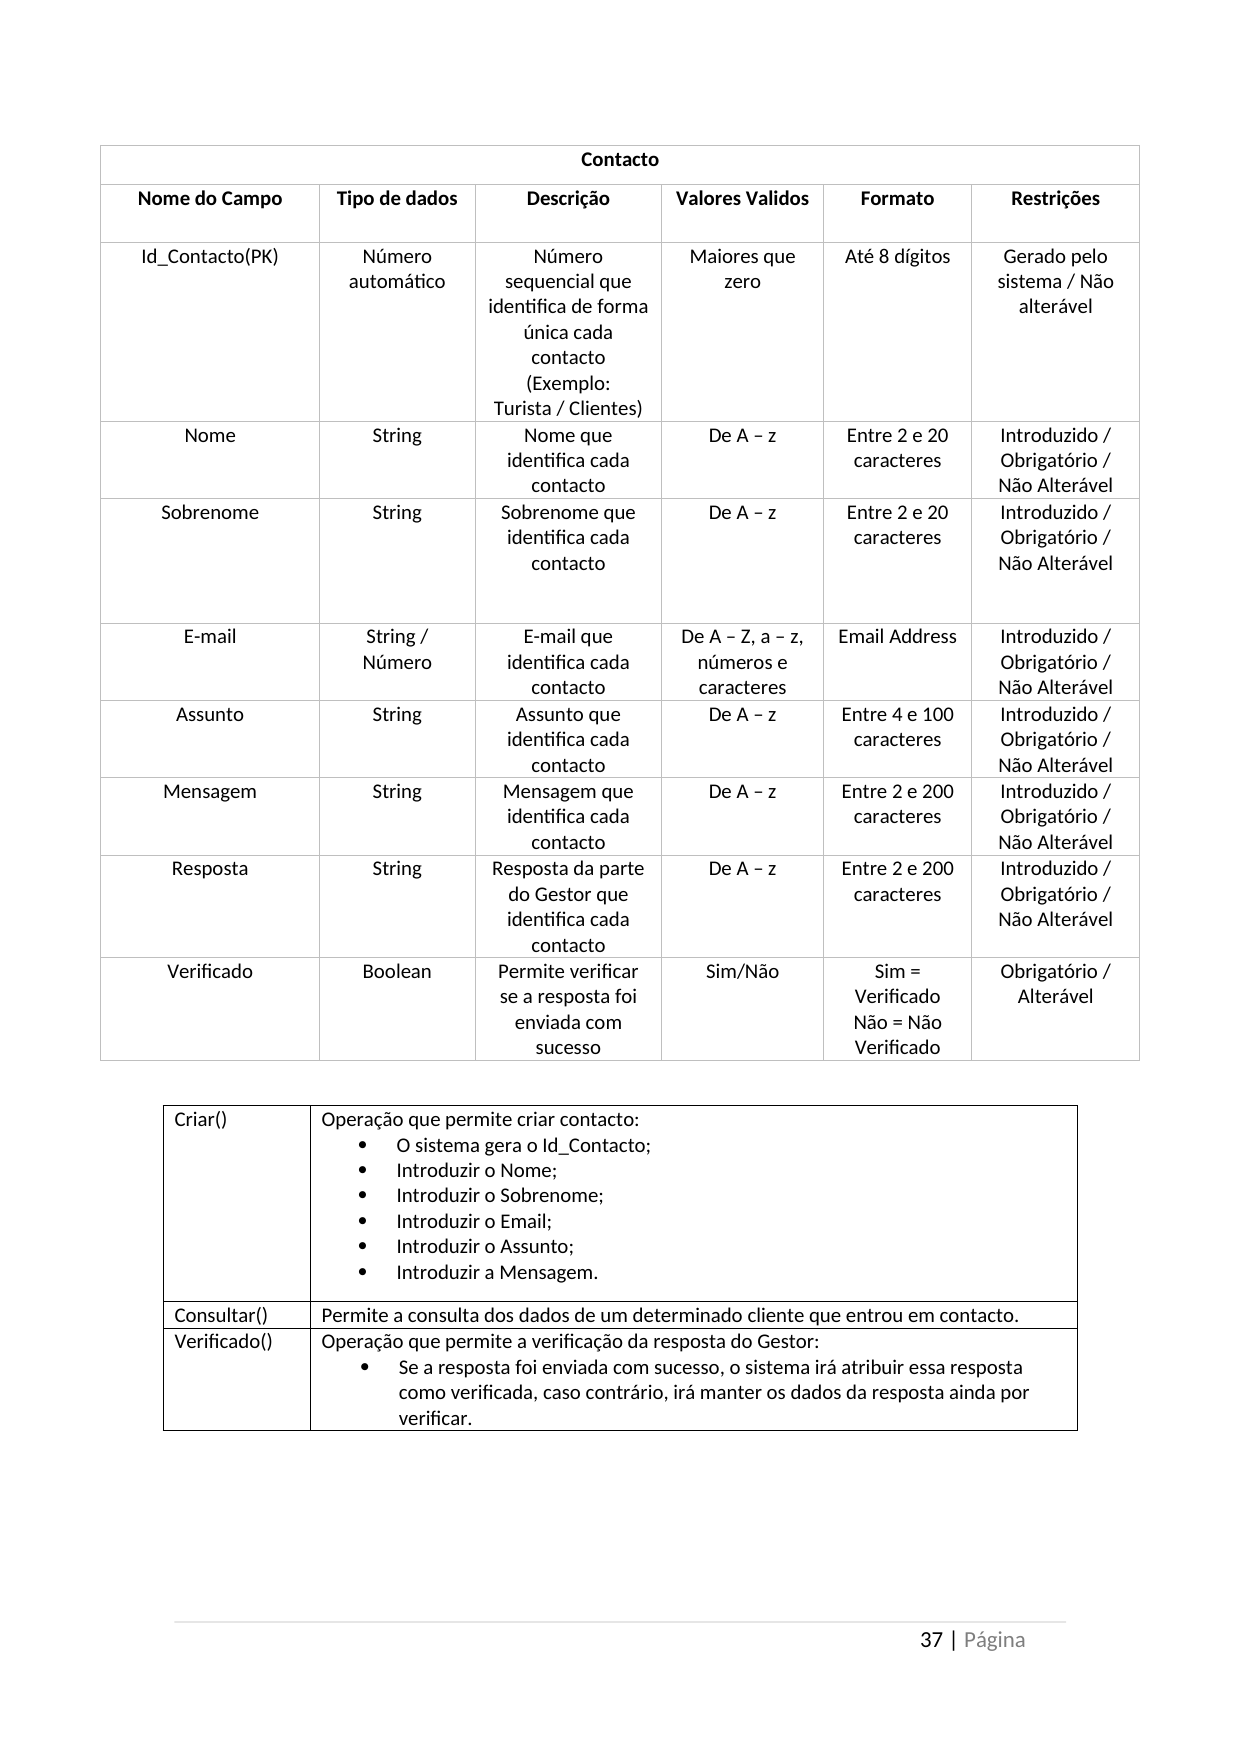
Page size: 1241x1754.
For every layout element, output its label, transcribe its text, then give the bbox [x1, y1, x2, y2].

table_cell Introduzido / Obrigatório / Não Alterável [972, 778, 1139, 854]
table_header Criar() [164, 1106, 310, 1301]
table_cell Permite a consulta dos dados de um determinado cliente que entrou em contacto. [311, 1302, 1077, 1328]
table_cell Descrição [476, 185, 661, 242]
table_cell Resposta [101, 856, 319, 957]
table_cell Introduzido / Obrigatório / Não Alterável [972, 422, 1139, 498]
table_cell Gerado pelo sistema / Não alterável [972, 243, 1139, 421]
table_cell Sobrenome que identifica cada contacto [476, 499, 661, 623]
table_cell Nome [101, 422, 319, 498]
table_cell Número sequencial que identifica de forma única cada contacto (Exemplo: Turista / Clientes) [476, 243, 661, 421]
table_cell Nome do Campo [101, 185, 319, 242]
table_cell String / Número [320, 624, 475, 700]
table_cell Tipo de dados [320, 185, 475, 242]
table_cell De A – z [662, 422, 823, 498]
table_cell Sobrenome [101, 499, 319, 623]
table_cell Sim = Verificado Não = Não Verificado [824, 958, 971, 1060]
table_cell Entre 2 e 20 caracteres [824, 422, 971, 498]
table_cell Operação que permite a verificação da resposta do Gestor: Se a resposta foi enviada com sucesso, o sistema irá atribuir essa resposta como verificada, caso contrário, irá manter os dados da resposta ainda por verificar. [311, 1329, 1077, 1430]
table_cell Restrições [972, 185, 1139, 242]
table_cell Nome que identifica cada contacto [476, 422, 661, 498]
table_cell Número automático [320, 243, 475, 421]
table_cell Entre 2 e 200 caracteres [824, 778, 971, 854]
table_cell Introduzido / Obrigatório / Não Alterável [972, 499, 1139, 623]
table_cell Mensagem que identifica cada contacto [476, 778, 661, 854]
table_cell Consultar() [164, 1302, 310, 1328]
table_cell String [320, 499, 475, 623]
table_cell Entre 2 e 20 caracteres [824, 499, 971, 623]
table_cell De A – z [662, 499, 823, 623]
table_cell String [320, 778, 475, 854]
table_cell Sim/Não [662, 958, 823, 1060]
table_cell String [320, 422, 475, 498]
table_cell Email Address [824, 624, 971, 700]
table_cell Valores Validos [662, 185, 823, 242]
table_cell String [320, 701, 475, 777]
table_cell Resposta da parte do Gestor que identifica cada contacto [476, 856, 661, 957]
table_cell E-mail [101, 624, 319, 700]
table_cell Mensagem [101, 778, 319, 854]
table_cell String [320, 856, 475, 957]
table_cell Assunto que identifica cada contacto [476, 701, 661, 777]
table_cell Assunto [101, 701, 319, 777]
table_cell Boolean [320, 958, 475, 1060]
table_cell De A – z [662, 778, 823, 854]
table_cell Entre 2 e 200 caracteres [824, 856, 971, 957]
table_cell Verificado() [164, 1329, 310, 1430]
table_cell Introduzido / Obrigatório / Não Alterável [972, 856, 1139, 957]
table_header Contacto [101, 146, 1139, 184]
table_cell Entre 4 e 100 caracteres [824, 701, 971, 777]
table_cell E-mail que identifica cada contacto [476, 624, 661, 700]
table_cell Obrigatório / Alterável [972, 958, 1139, 1060]
table_cell Maiores que zero [662, 243, 823, 421]
table_cell De A – Z, a – z, números e caracteres [662, 624, 823, 700]
table_cell De A – z [662, 701, 823, 777]
table_cell Introduzido / Obrigatório / Não Alterável [972, 701, 1139, 777]
table_cell Formato [824, 185, 971, 242]
table_cell Introduzido / Obrigatório / Não Alterável [972, 624, 1139, 700]
table_cell Até 8 dígitos [824, 243, 971, 421]
table_header Operação que permite criar contacto: O sistema gera o Id_Contacto; Introduzir o Nome; Introduzir o Sobrenome; Introduzir o Email; Introduzir o Assunto; Introduzir a Mensagem. [311, 1106, 1077, 1301]
table_cell Id_Contacto(PK) [101, 243, 319, 421]
table_cell De A – z [662, 856, 823, 957]
table_cell Verificado [101, 958, 319, 1060]
table_cell Permite verificar se a resposta foi enviada com sucesso [476, 958, 661, 1060]
